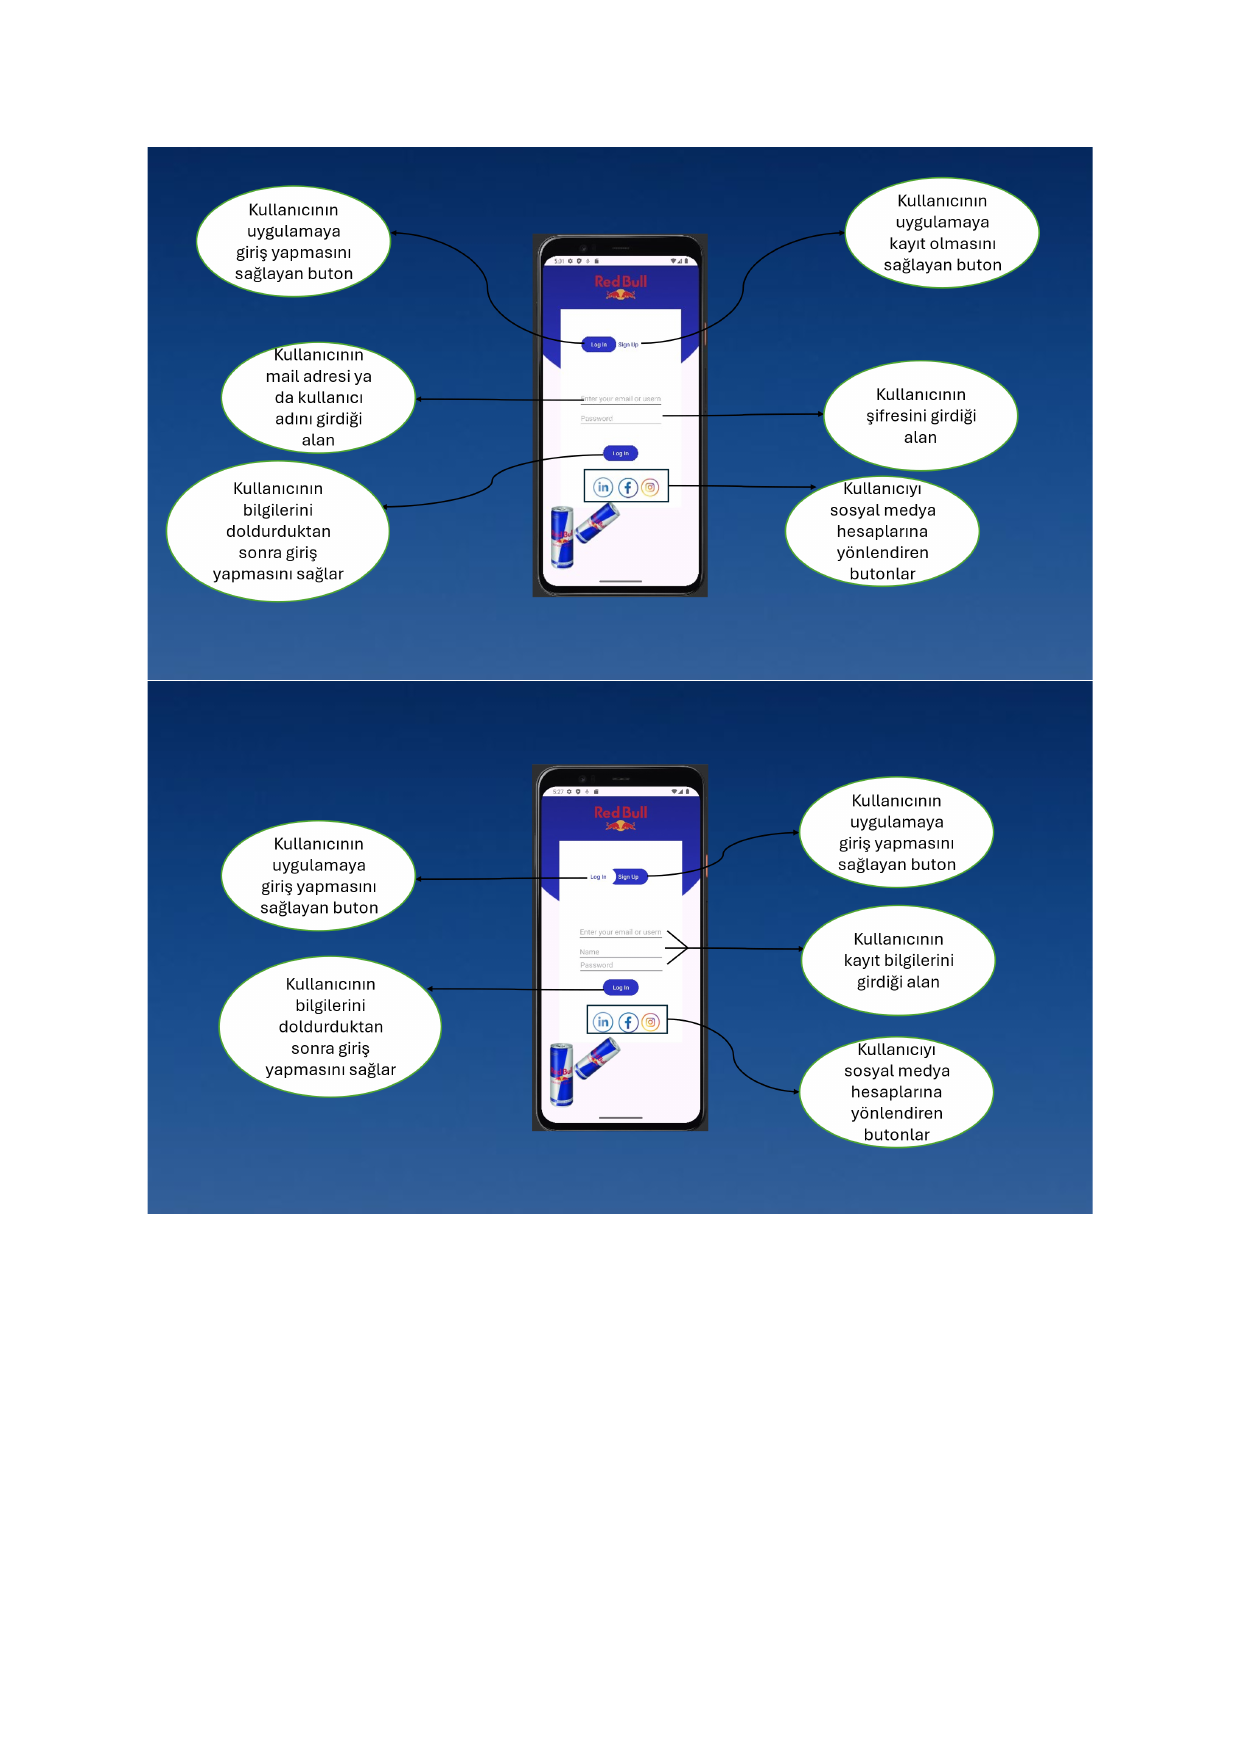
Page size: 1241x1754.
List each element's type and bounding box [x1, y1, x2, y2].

picture [147, 147, 1093, 680]
picture [147, 681, 1093, 1214]
